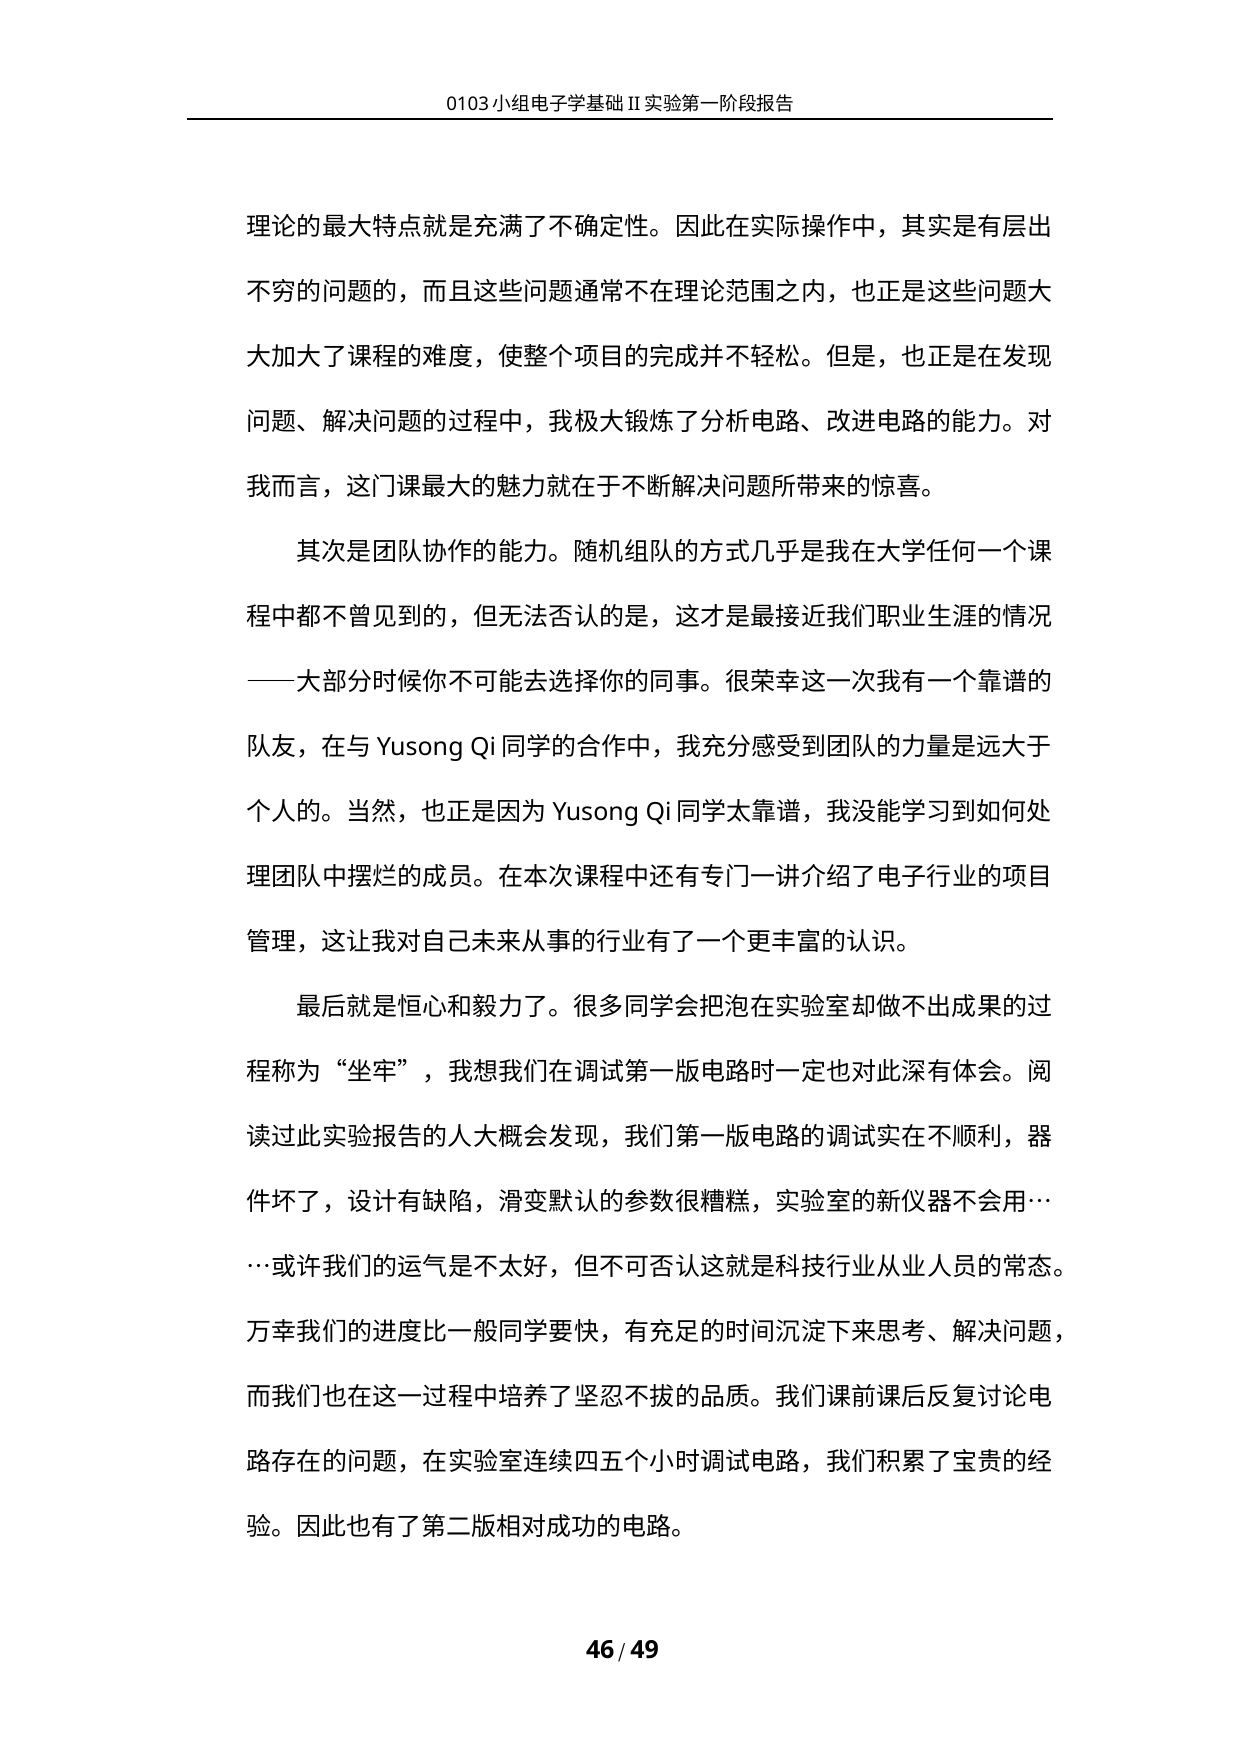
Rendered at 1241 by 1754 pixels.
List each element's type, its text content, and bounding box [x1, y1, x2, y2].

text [246, 192, 1053, 517]
text 其次是团队协作的能力。随机组队的方式几乎是我在大学任何一个课程中都不曾见到的，但无法否认的是，这才是最接近我们职业生涯的情况——大部分时候你不可能去选择你的同事。很荣幸这一次我有一个靠谱的队友，在与Yusong Qi同学的合作中，我充分感受到团队的力量是远大于个人的。当然，也正是因为Yusong Qi同学太靠谱，我没能学习到如何处理团队中摆烂的成员。在本次课程中还有专门一讲介绍了电子行业的项目管理，这让我对自己未来从事的行业有了一个更丰富的认识。 [246, 517, 1053, 972]
text 最后就是恒心和毅力了。很多同学会把泡在实验室却做不出成果的过程称为“坐牢”，我想我们在调试第一版电路时一定也对此深有体会。阅读过此实验报告的人大概会发现，我们第一版电路的调试实在不顺利，器件坏了，设计有缺陷，滑变默认的参数很糟糕，实验室的新仪器不会用……或许我们的运气是不太好，但不可否认这就是科技行业从业人员的常态。万幸我们的进度比一般同学要快，有充足的时间沉淀下来思考、解决问题，而我们也在这一过程中培养了坚忍不拔的品质。我们课前课后反复讨论电路存在的问题，在实验室连续四五个小时调试电路，我们积累了宝贵的经验。因此也有了第二版相对成功的电路。 [246, 972, 1053, 1557]
